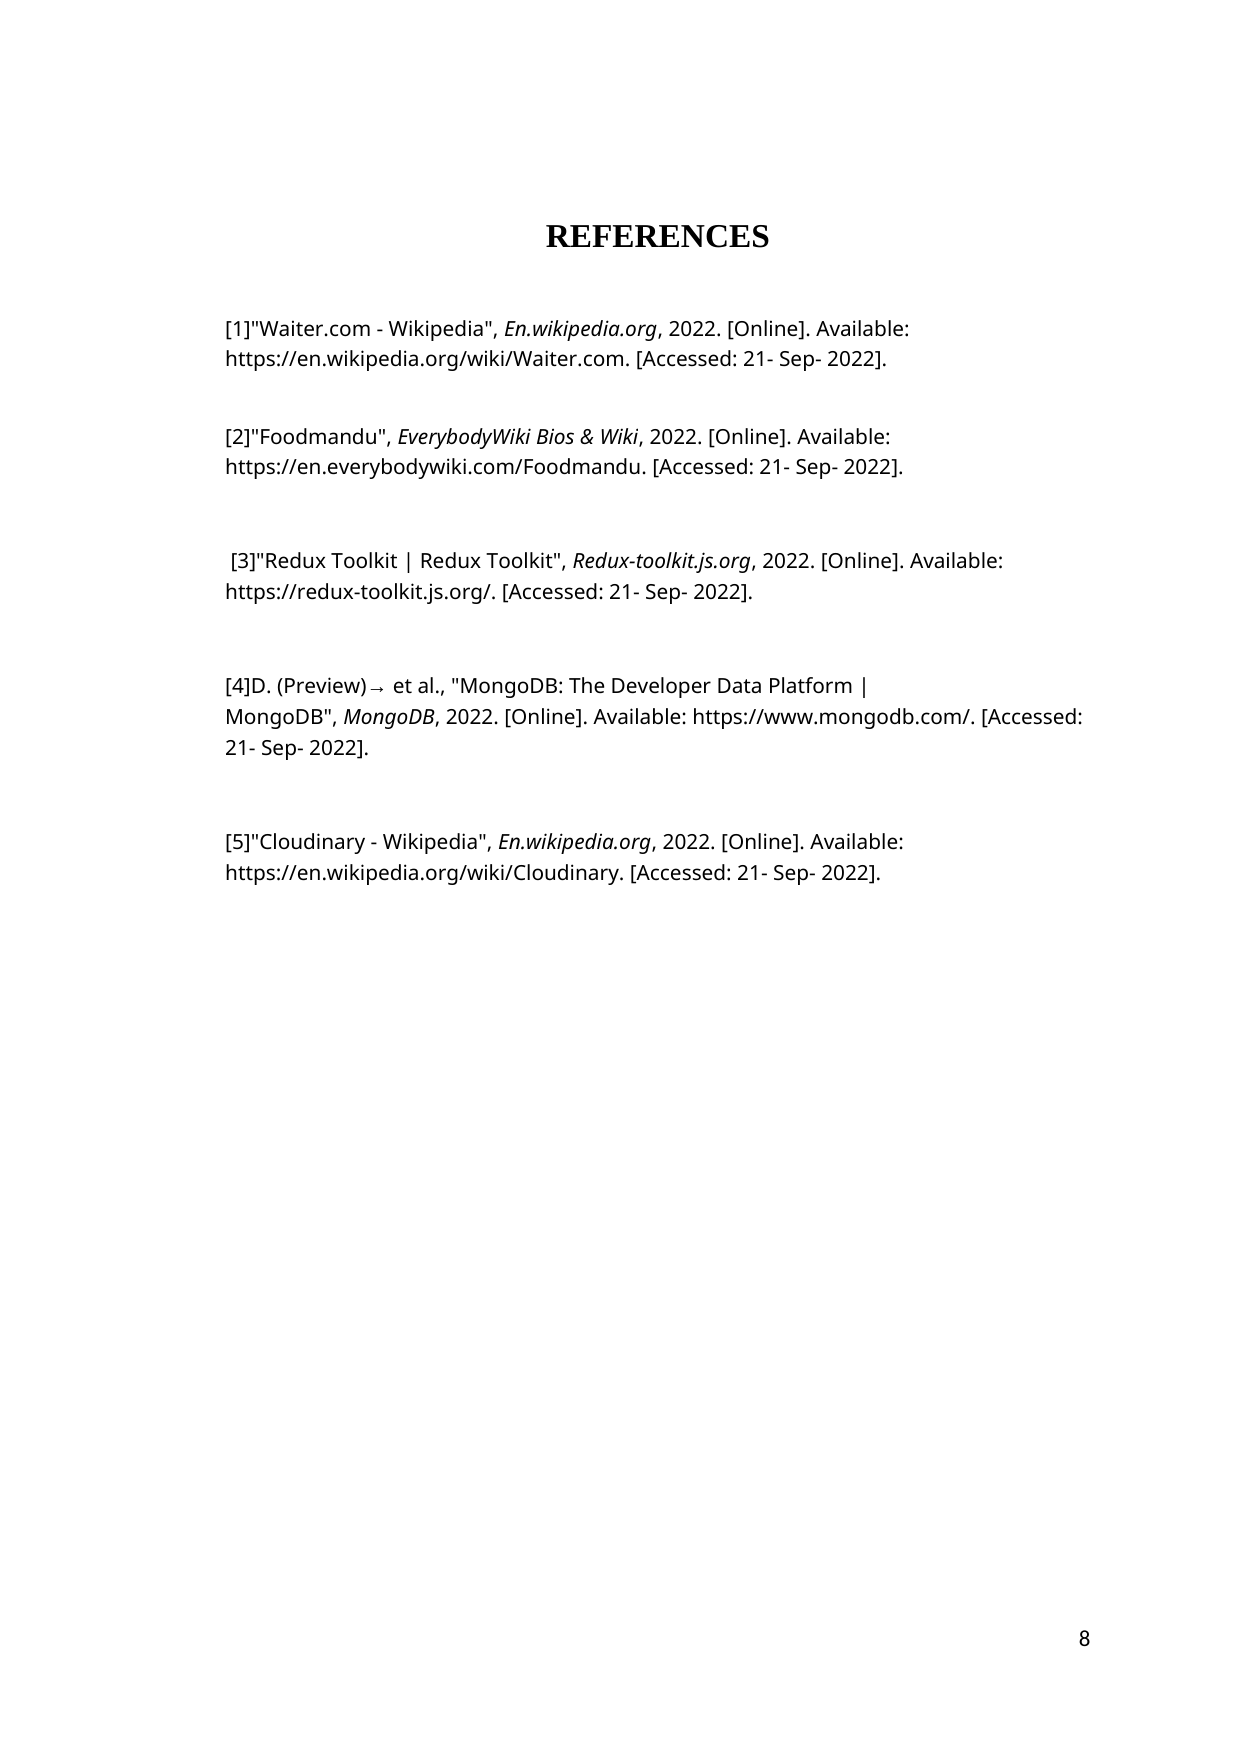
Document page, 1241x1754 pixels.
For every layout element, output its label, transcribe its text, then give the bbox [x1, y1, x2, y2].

subtitle REFERENCES [225, 216, 1090, 255]
